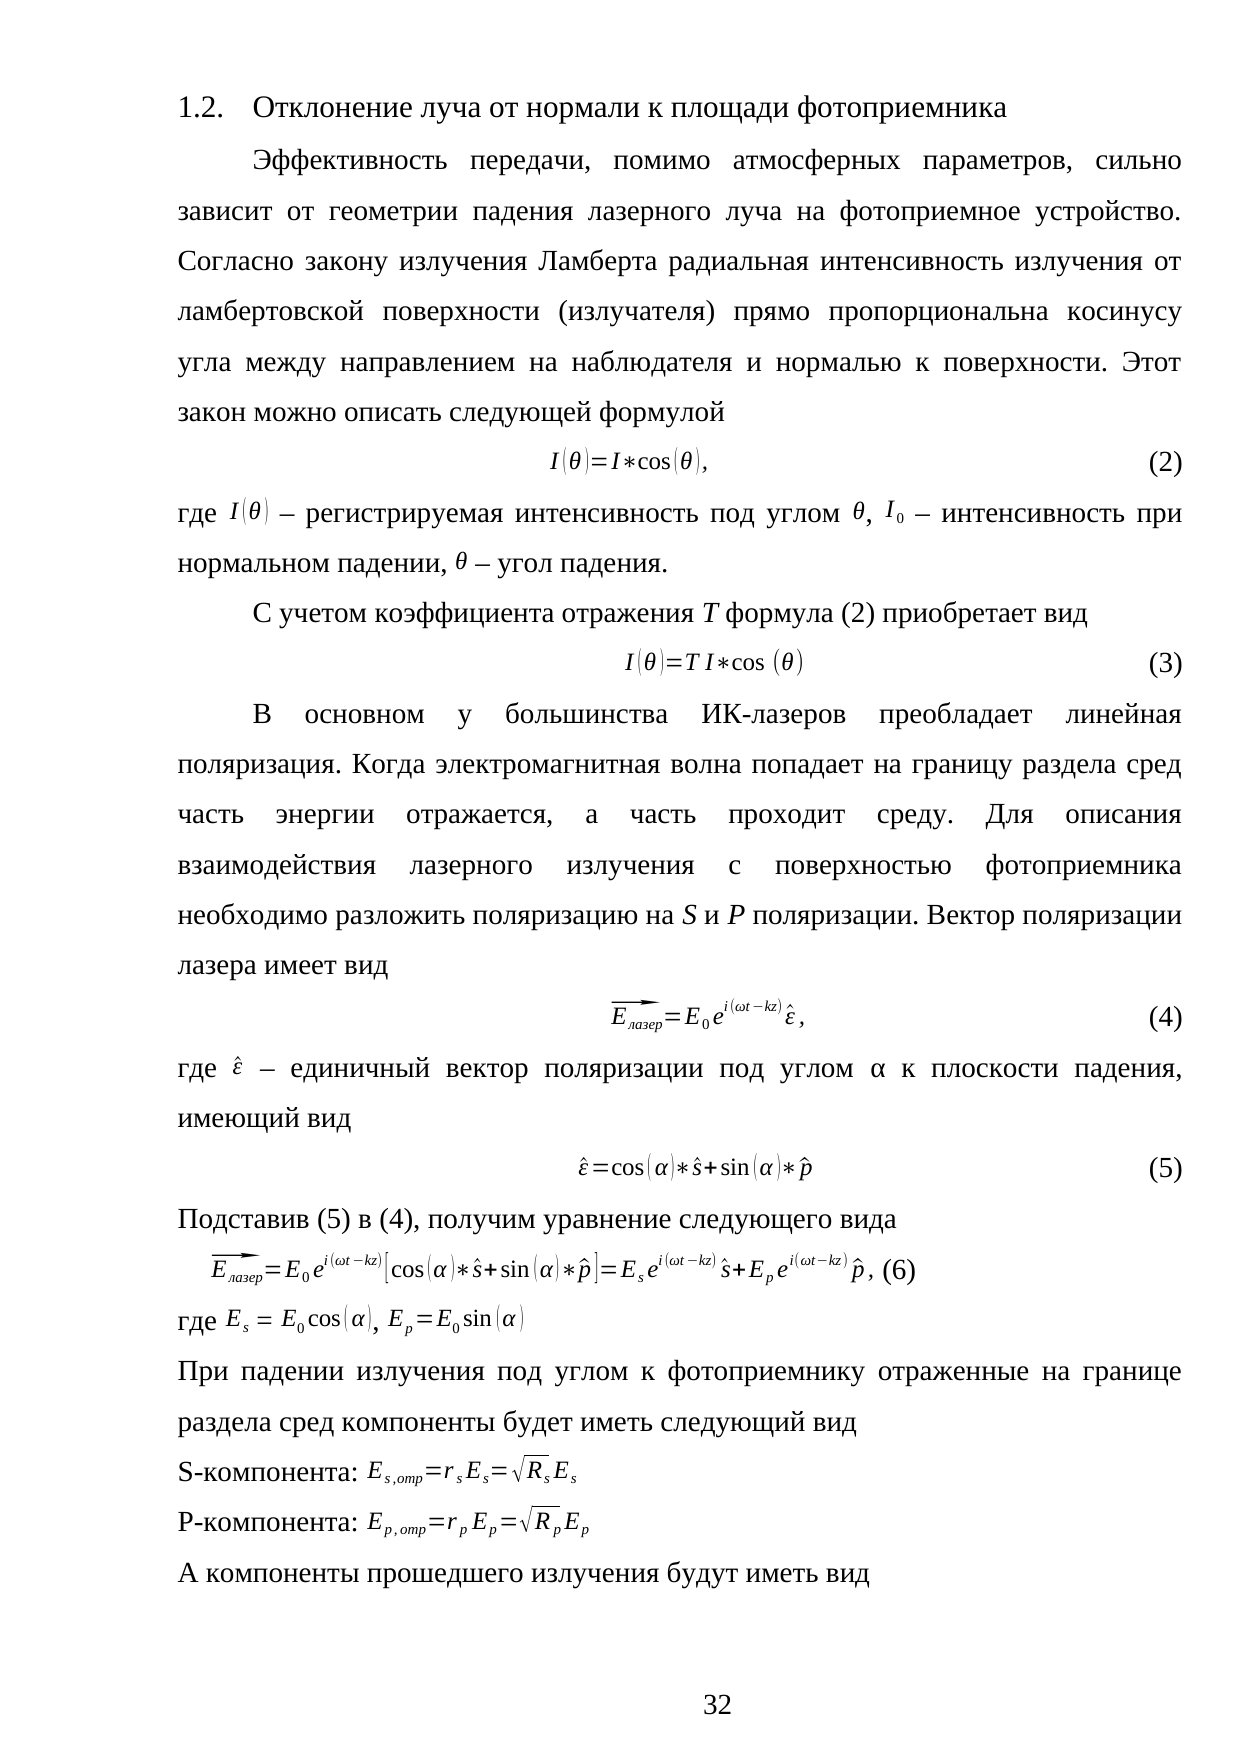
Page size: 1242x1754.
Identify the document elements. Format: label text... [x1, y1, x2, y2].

text В основном у большинства ИК-лазеров преобладает линейная поляризация. Когда электромагнитная волна попадает на границу раздела сред часть энергии отражается, а часть проходит среду. Для описания взаимодействия лазерного излучения с поверхностью фотоприемника необходимо разложить поляризацию на S и P поляризации. Вектор поляризации лазера имеет вид [177, 696, 1183, 981]
text где – единичный вектор поляризации под углом α к плоскости падения, имеющий вид [177, 1050, 1183, 1134]
text P-компонента: [177, 1504, 1183, 1538]
text Эффективность передачи, помимо атмосферных параметров, сильно зависит от геометрии падения лазерного луча на фотоприемное устройство. Согласно закону излучения Ламберта радиальная интенсивность излучения от ламбертовской поверхности (излучателя) прямо пропорциональна косинусу угла между направлением на наблюдателя и нормалью к поверхности. Этот закон можно описать следующей формулой [177, 142, 1183, 428]
text S-компонента: [177, 1454, 1183, 1488]
text где = , [177, 1303, 1183, 1337]
subtitle Отклонение луча от нормали к площади фотоприемника [177, 89, 1183, 124]
text (5) [177, 1150, 1183, 1184]
text А компоненты прошедшего излучения будут иметь вид [177, 1555, 1183, 1588]
text (2) [177, 444, 1183, 478]
text где – регистрируемая интенсивность под углом , – интенсивность при нормальном падении, – угол падения. [177, 495, 1183, 578]
text (4) [177, 998, 1183, 1033]
text С учетом коэффициента отражения T формула (2) приобретает вид [177, 595, 1183, 629]
text Подставив (5) в (4), получим уравнение следующего вида [177, 1201, 1183, 1234]
text При падении излучения под углом к фотоприемнику отраженные на границе раздела сред компоненты будет иметь следующий вид [177, 1353, 1183, 1437]
text (6) [177, 1251, 1183, 1286]
text (3) [177, 646, 1183, 679]
